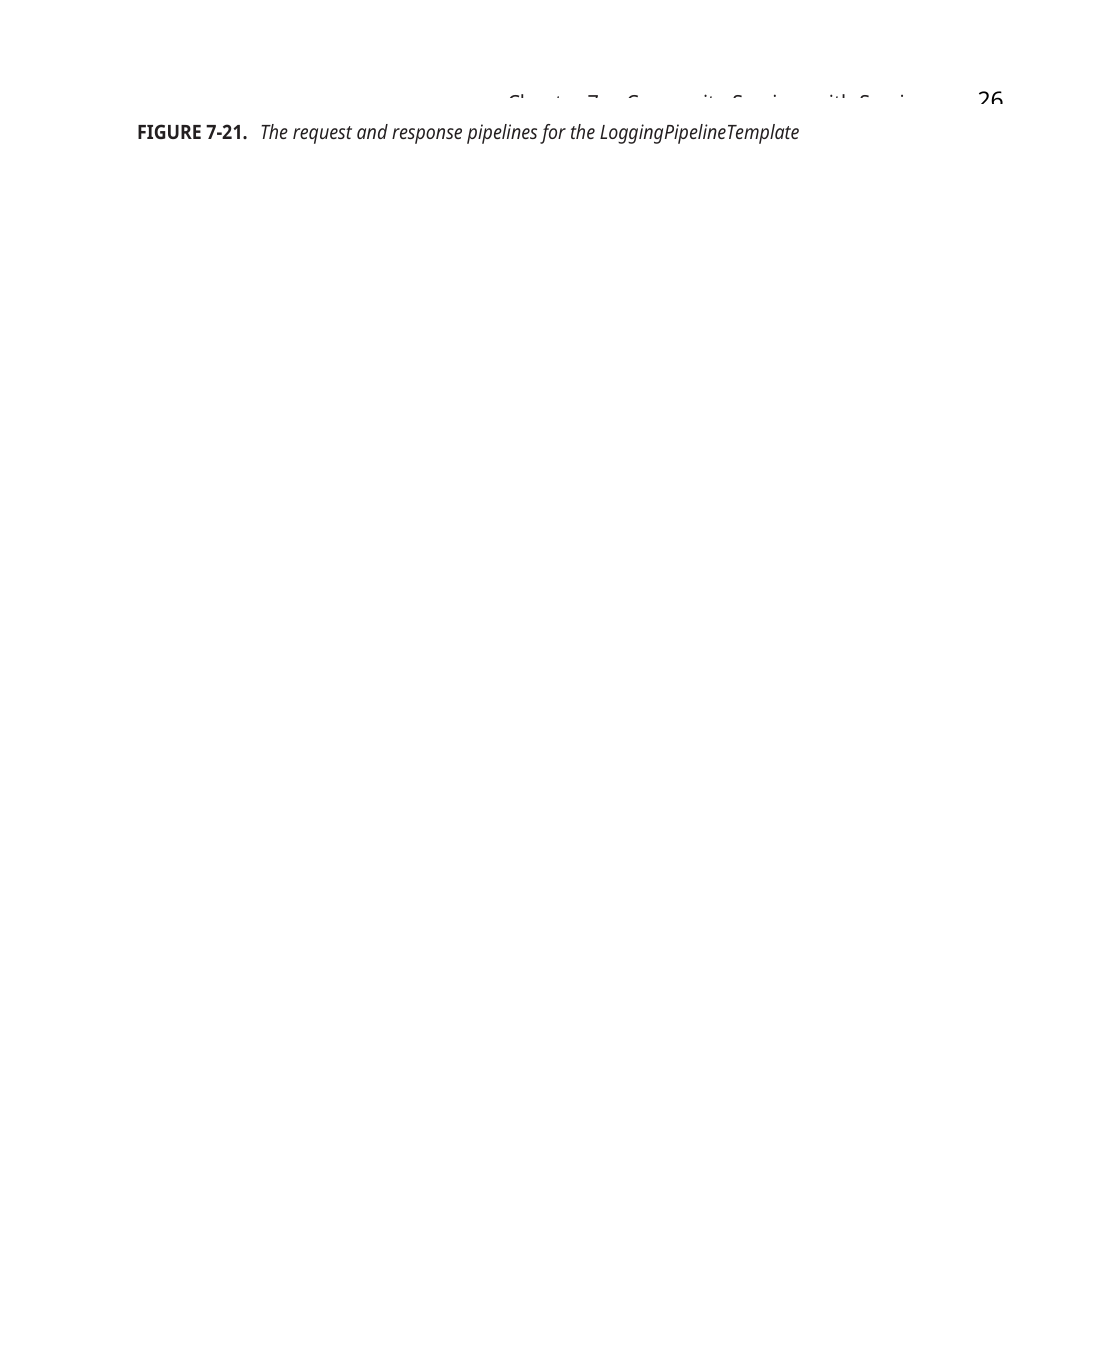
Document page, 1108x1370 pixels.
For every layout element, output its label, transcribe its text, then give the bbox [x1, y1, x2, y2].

text FIGURE 7-21. The request and response pipelines for the LoggingPipelineTemplate [137, 121, 1107, 144]
